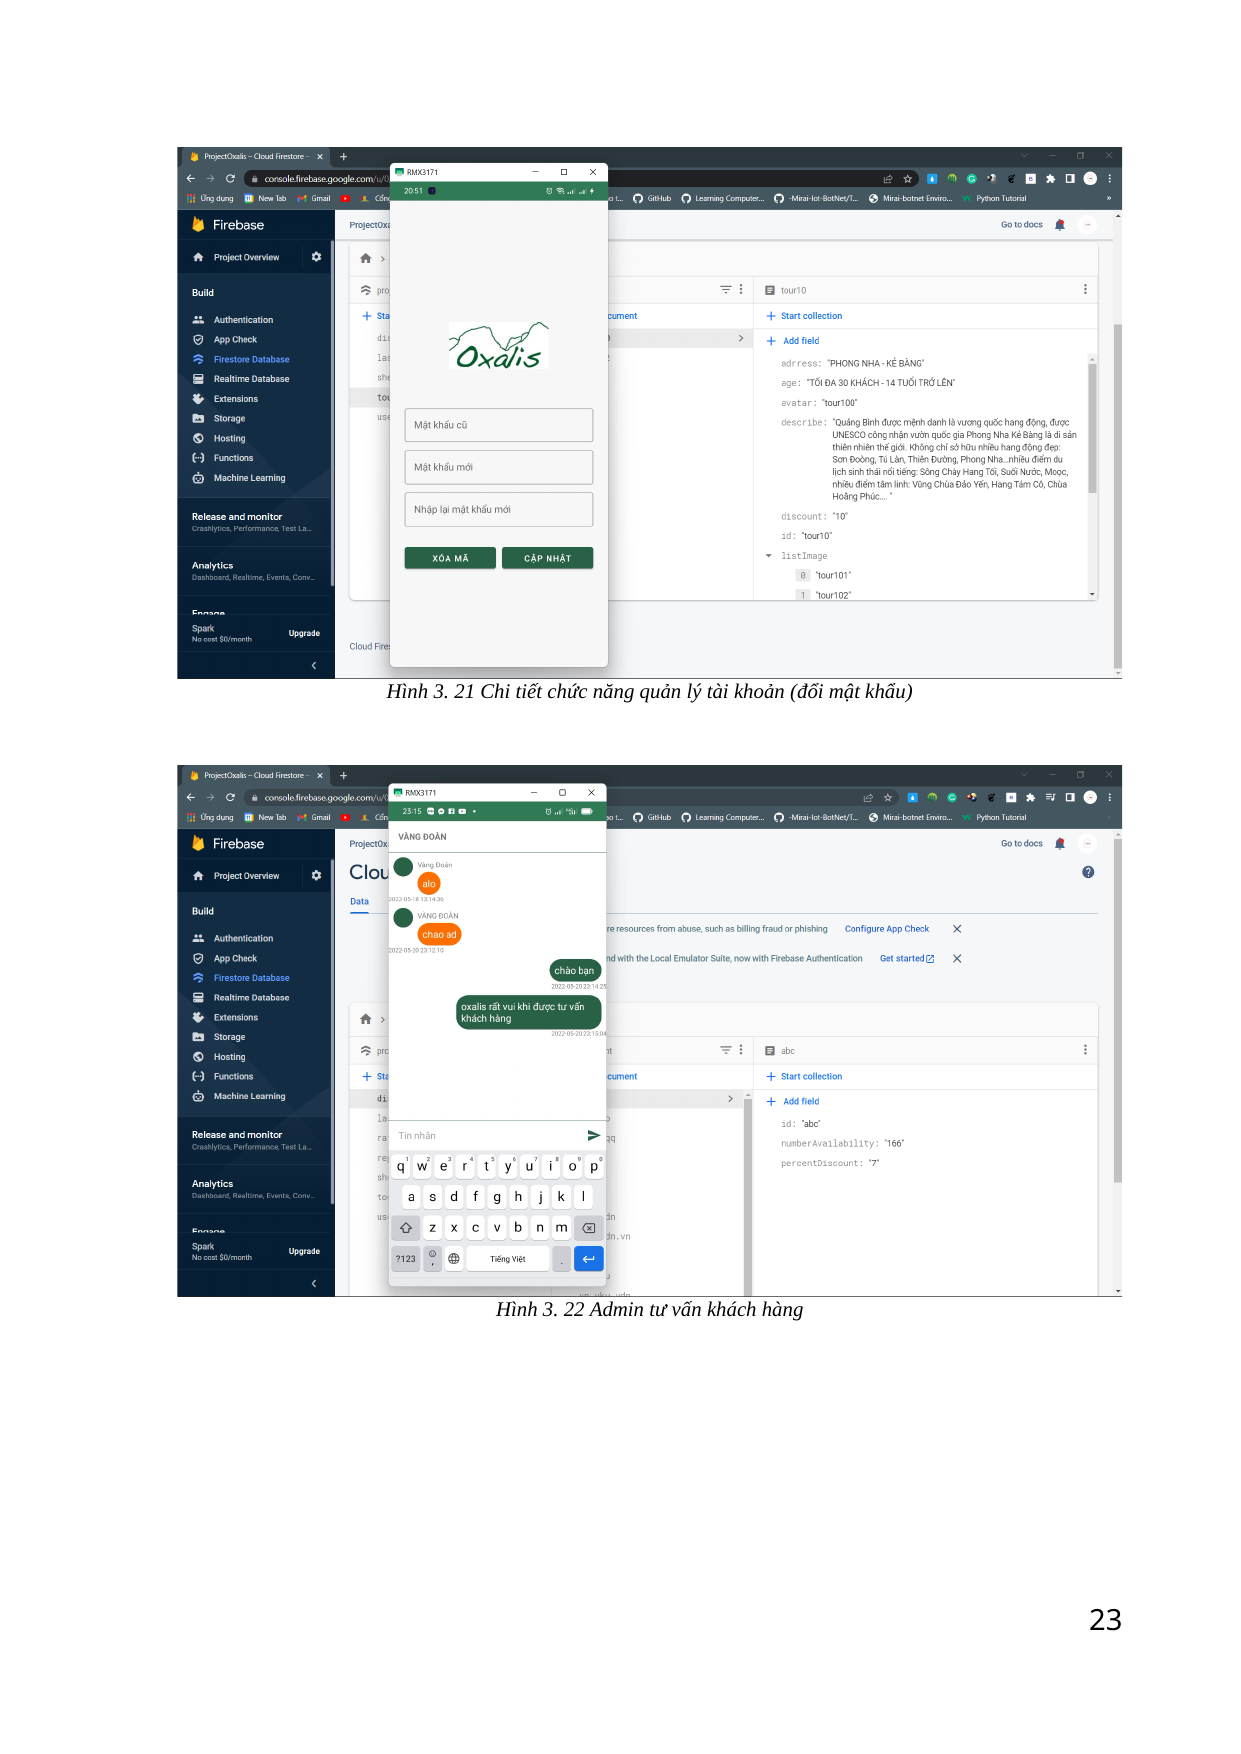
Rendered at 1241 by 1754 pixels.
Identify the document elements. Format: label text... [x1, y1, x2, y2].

picture [177, 147, 1123, 679]
picture [177, 765, 1123, 1297]
text Hình 3. 22 Admin tư vấn khách hàng [177, 1297, 1122, 1321]
text Hình 3. 21 Chi tiết chức năng quản lý tài khoản (đổi mật khẩu) [177, 679, 1122, 703]
